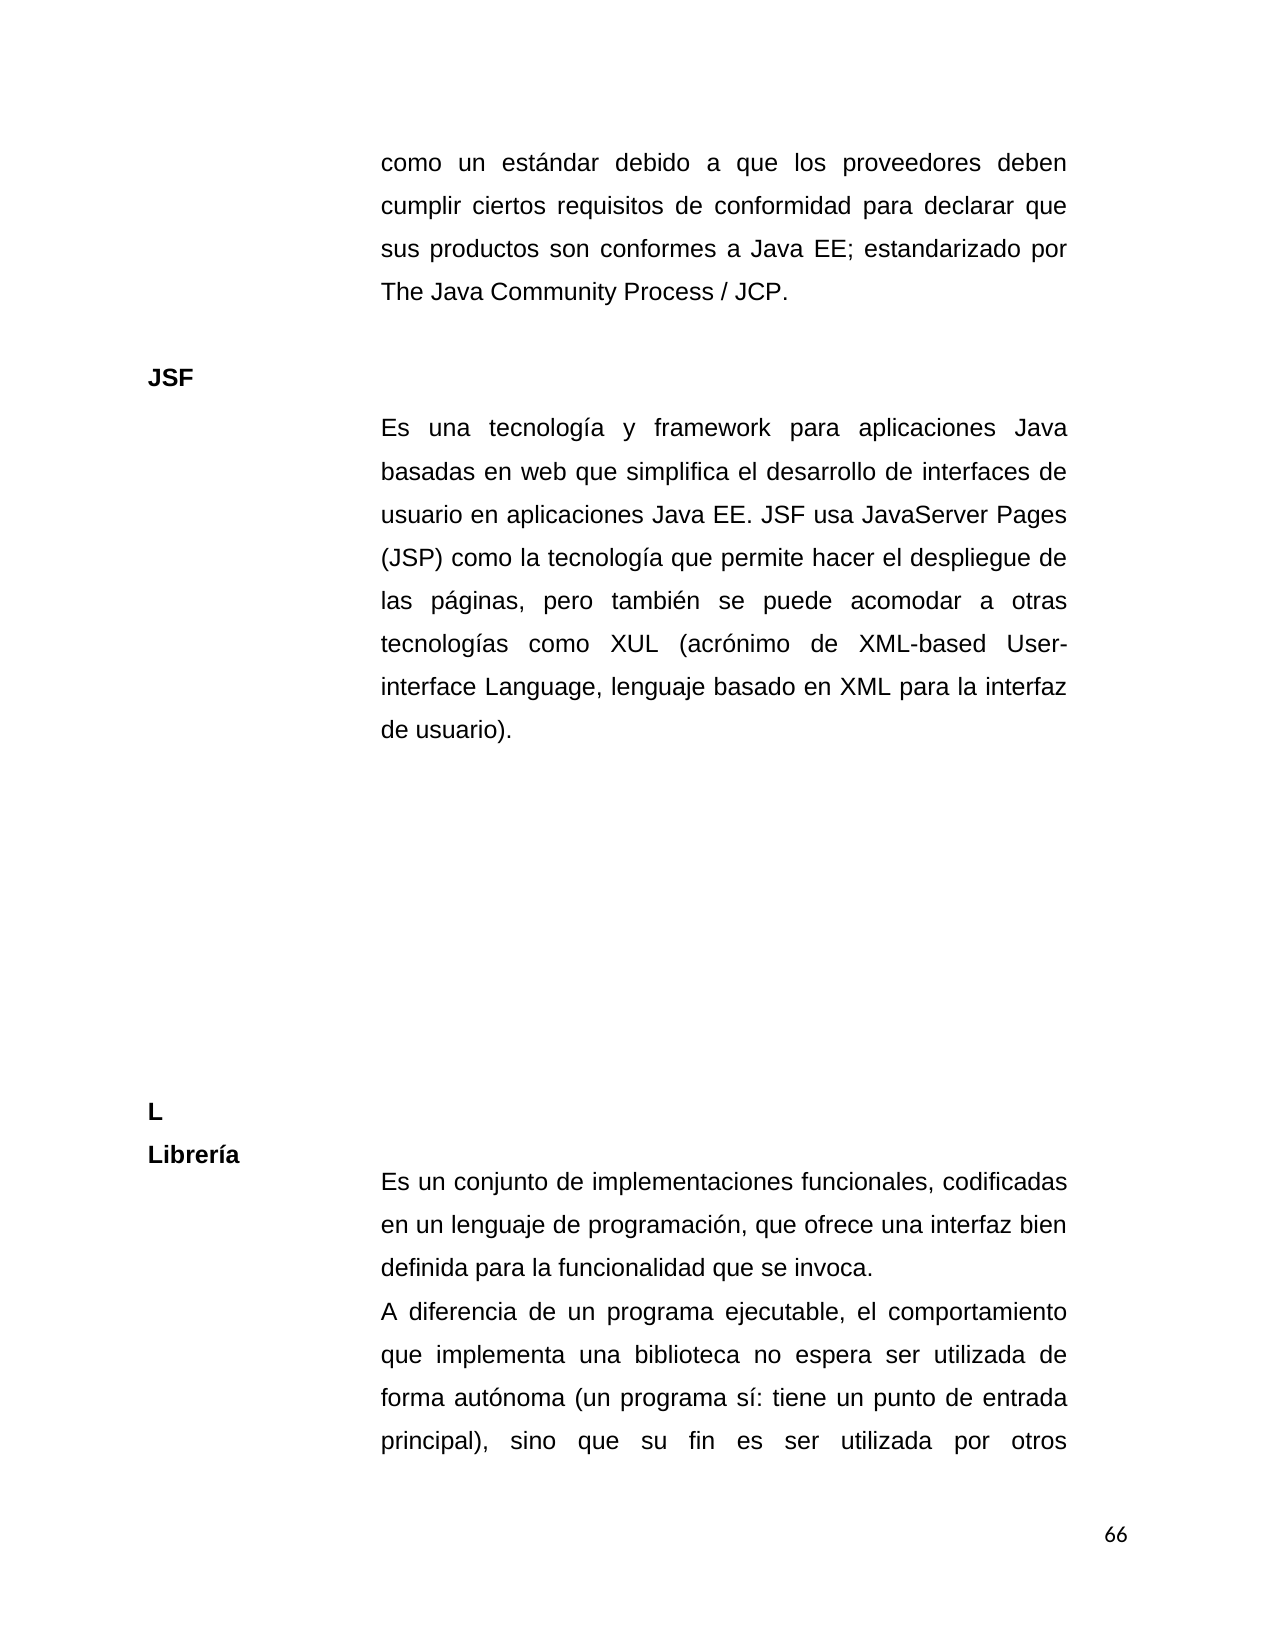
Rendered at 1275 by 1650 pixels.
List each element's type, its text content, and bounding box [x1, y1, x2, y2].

table_cell JEE JSF L Librería [136, 148, 369, 1484]
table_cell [369, 148, 1079, 1484]
